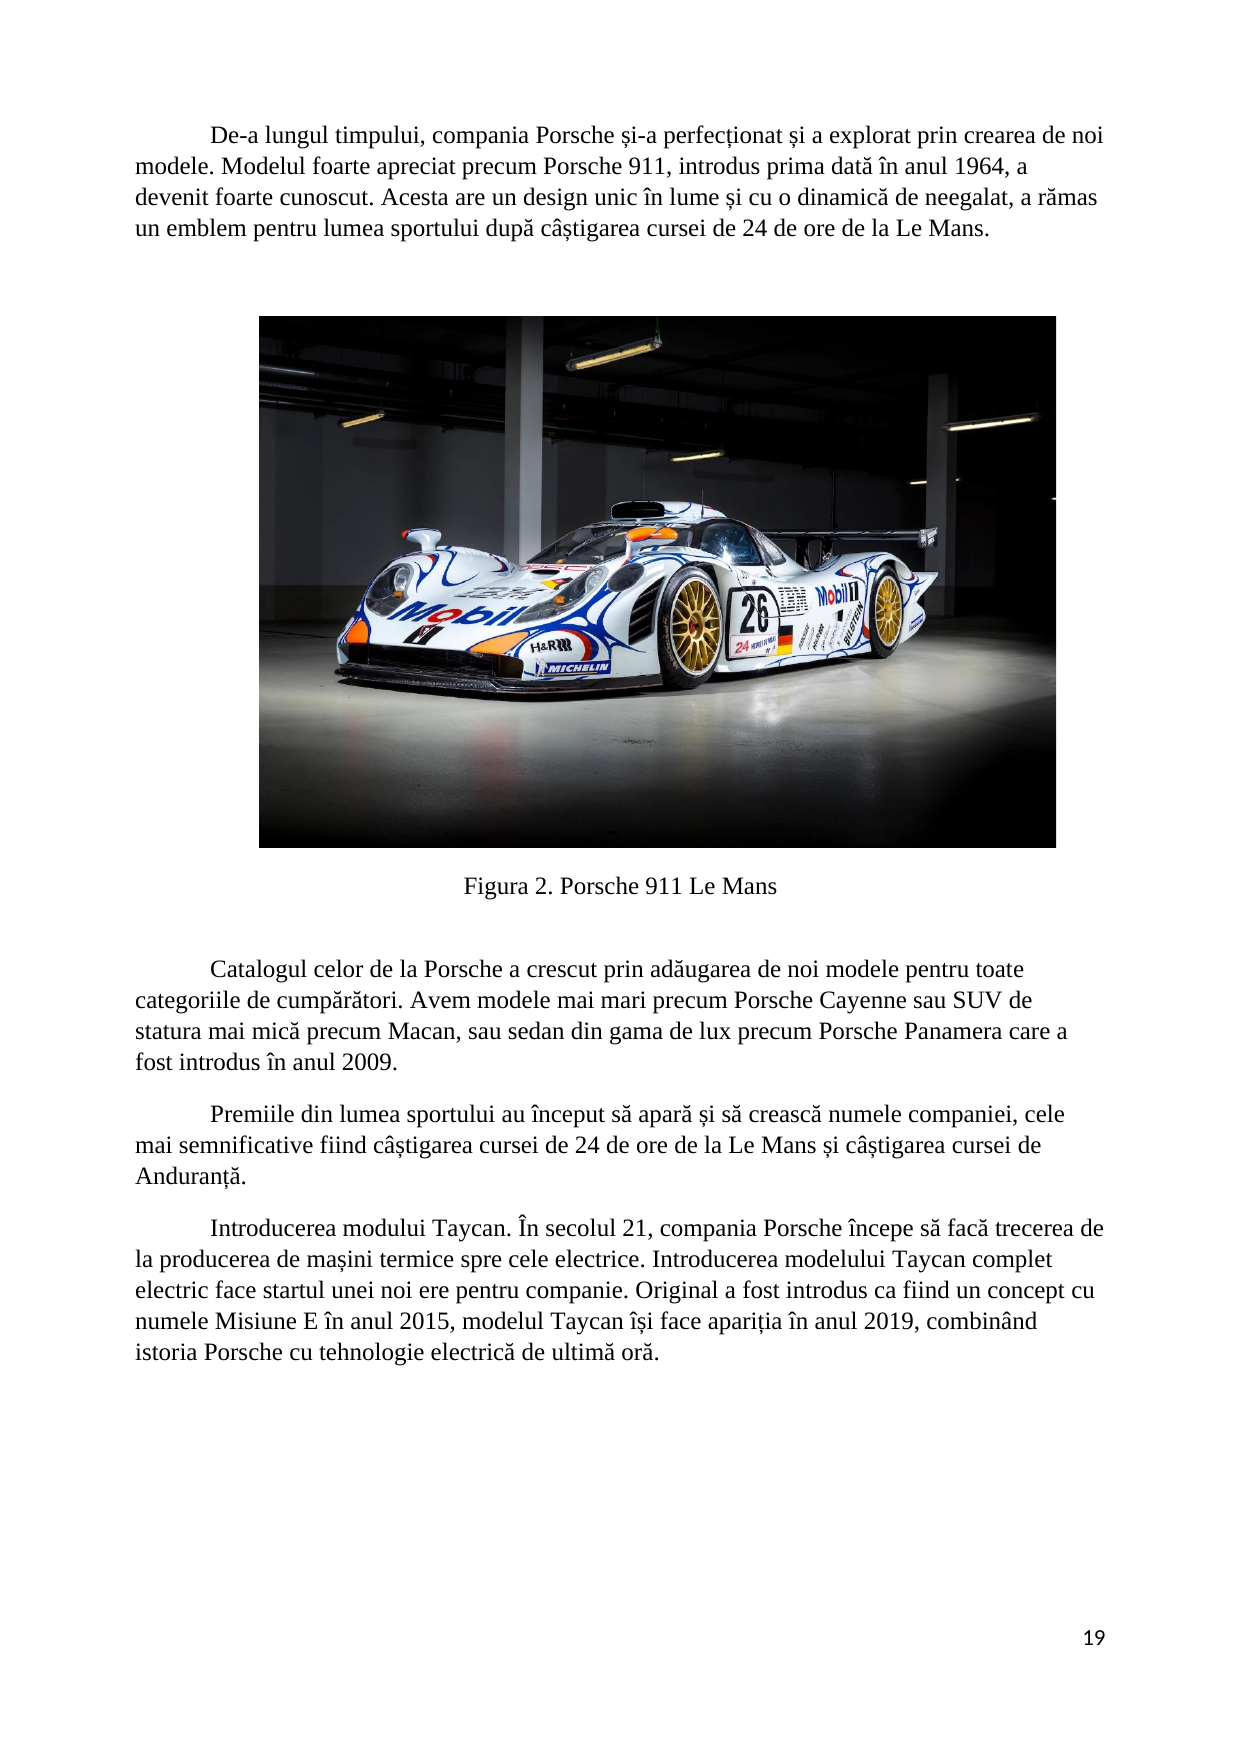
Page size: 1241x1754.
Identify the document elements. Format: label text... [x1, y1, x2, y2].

text Figura 2. Porsche 911 Le Mans [135, 871, 1105, 900]
text Catalogul celor de la Porsche a crescut prin adăugarea de noi modele pentru toate categoriile de cumpărători. Avem modele mai mari precum Porsche Cayenne sau SUV de statura mai mică precum Macan, sau sedan din gama de lux precum Porsche Panamera care a fost introdus în anul 2009. [135, 954, 1105, 1076]
text De-a lungul timpului, compania Porsche și-a perfecționat și a explorat prin crearea de noi modele. Modelul foarte apreciat precum Porsche 911, introdus prima dată în anul 1964, a devenit foarte cunoscut. Acesta are un design unic în lume și cu o dinamică de neegalat, a rămas un emblem pentru lumea sportului după câștigarea cursei de 24 de ore de la Le Mans. [135, 120, 1105, 242]
picture [259, 316, 1057, 848]
text Premiile din lumea sportului au început să apară și să crească numele companiei, cele mai semnificative fiind câștigarea cursei de 24 de ore de la Le Mans și câștigarea cursei de Anduranță. [135, 1099, 1105, 1190]
text Introducerea modului Taycan. În secolul 21, compania Porsche începe să facă trecerea de la producerea de mașini termice spre cele electrice. Introducerea modelului Taycan complet electric face startul unei noi ere pentru companie. Original a fost introdus ca fiind un concept cu numele Misiune E în anul 2015, modelul Taycan își face apariția în anul 2019, combinând istoria Porsche cu tehnologie electrică de ultimă oră. [135, 1213, 1105, 1366]
